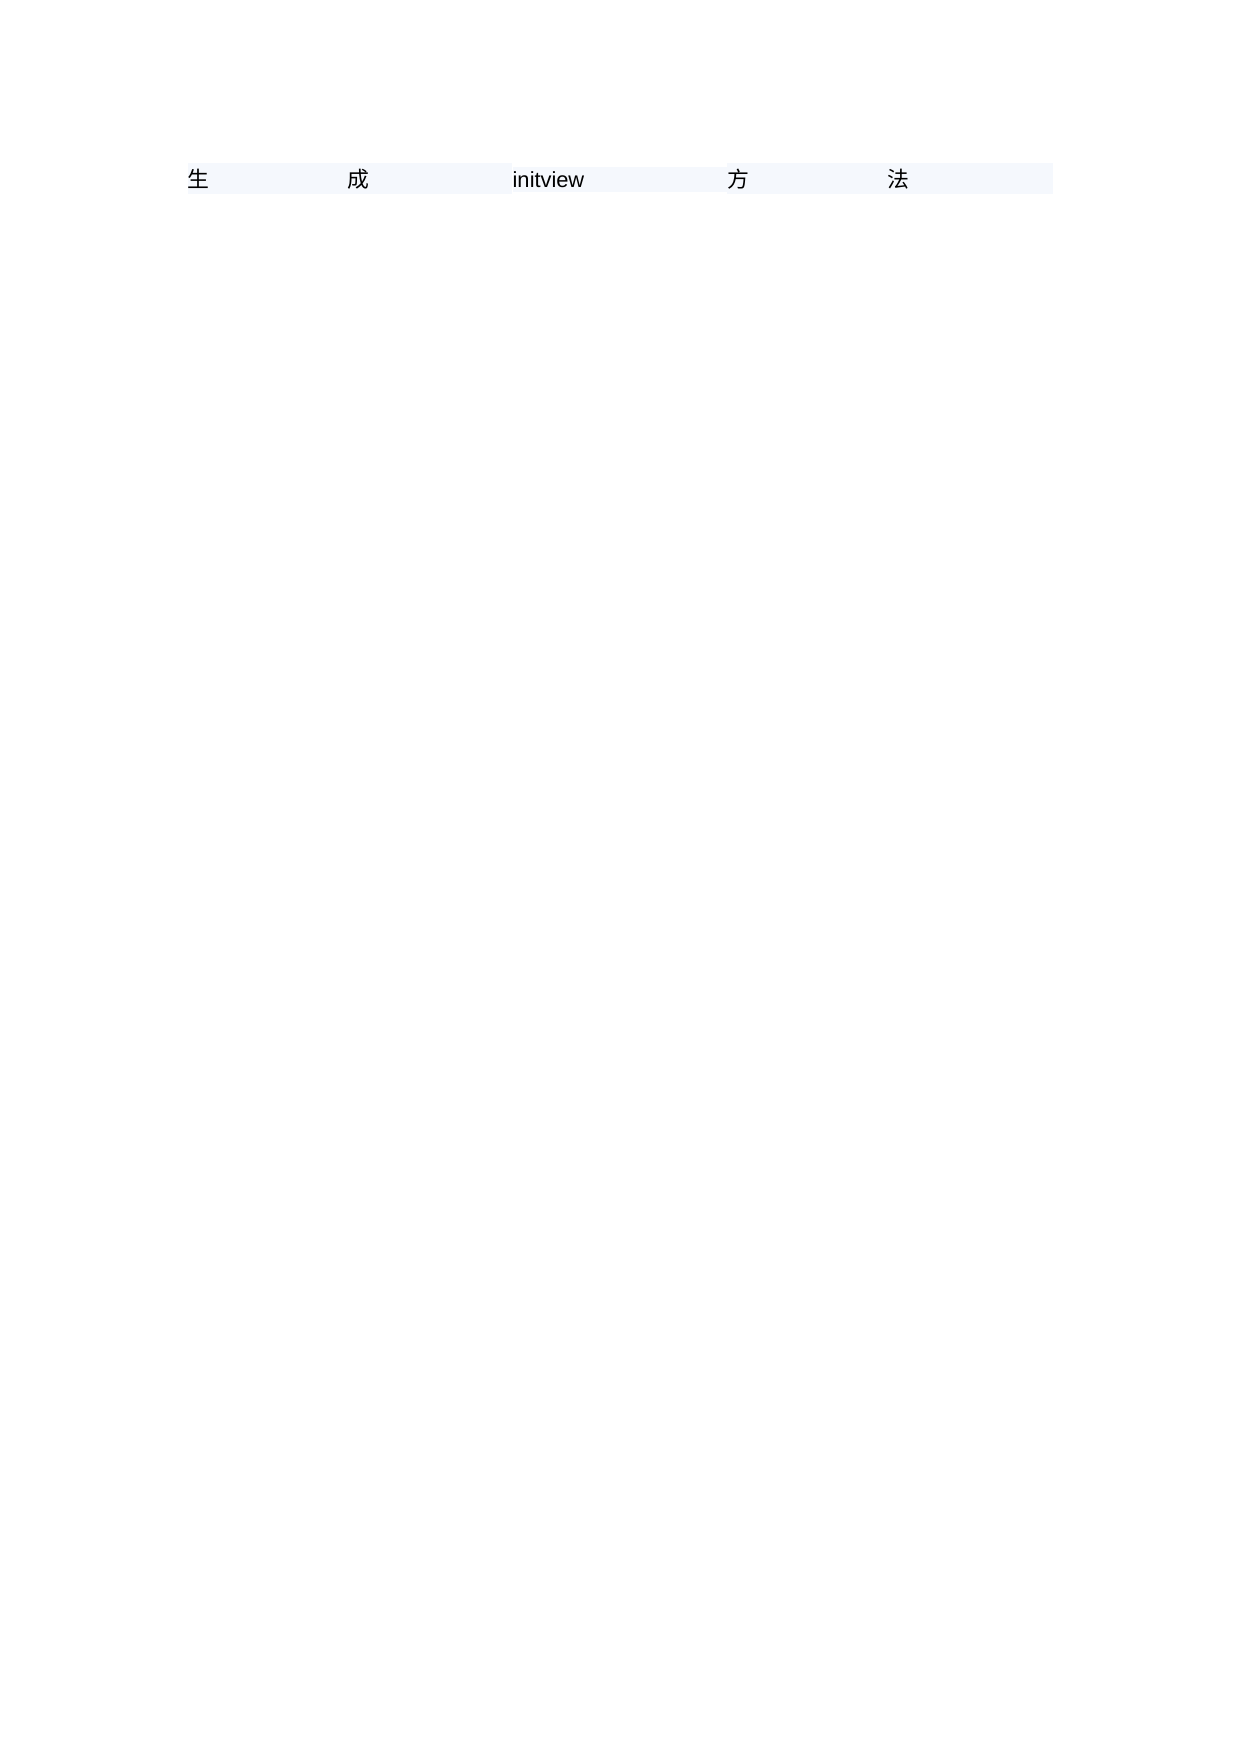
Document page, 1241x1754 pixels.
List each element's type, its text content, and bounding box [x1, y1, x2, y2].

text 可自动生成findViewById方法和ViewHolder方法 将鼠标放在页面设置的xml文件名上，调出generate菜单（mac cmd+N） cmd+N 生成initview方法 Viewholder的使用方法和FindViewById是一样 的. 4.Ideavim 强大的编辑器插件，具体怎么用不说，不明白的自行百度，相信你会发现它的强大之处。 [187, 162, 1053, 194]
